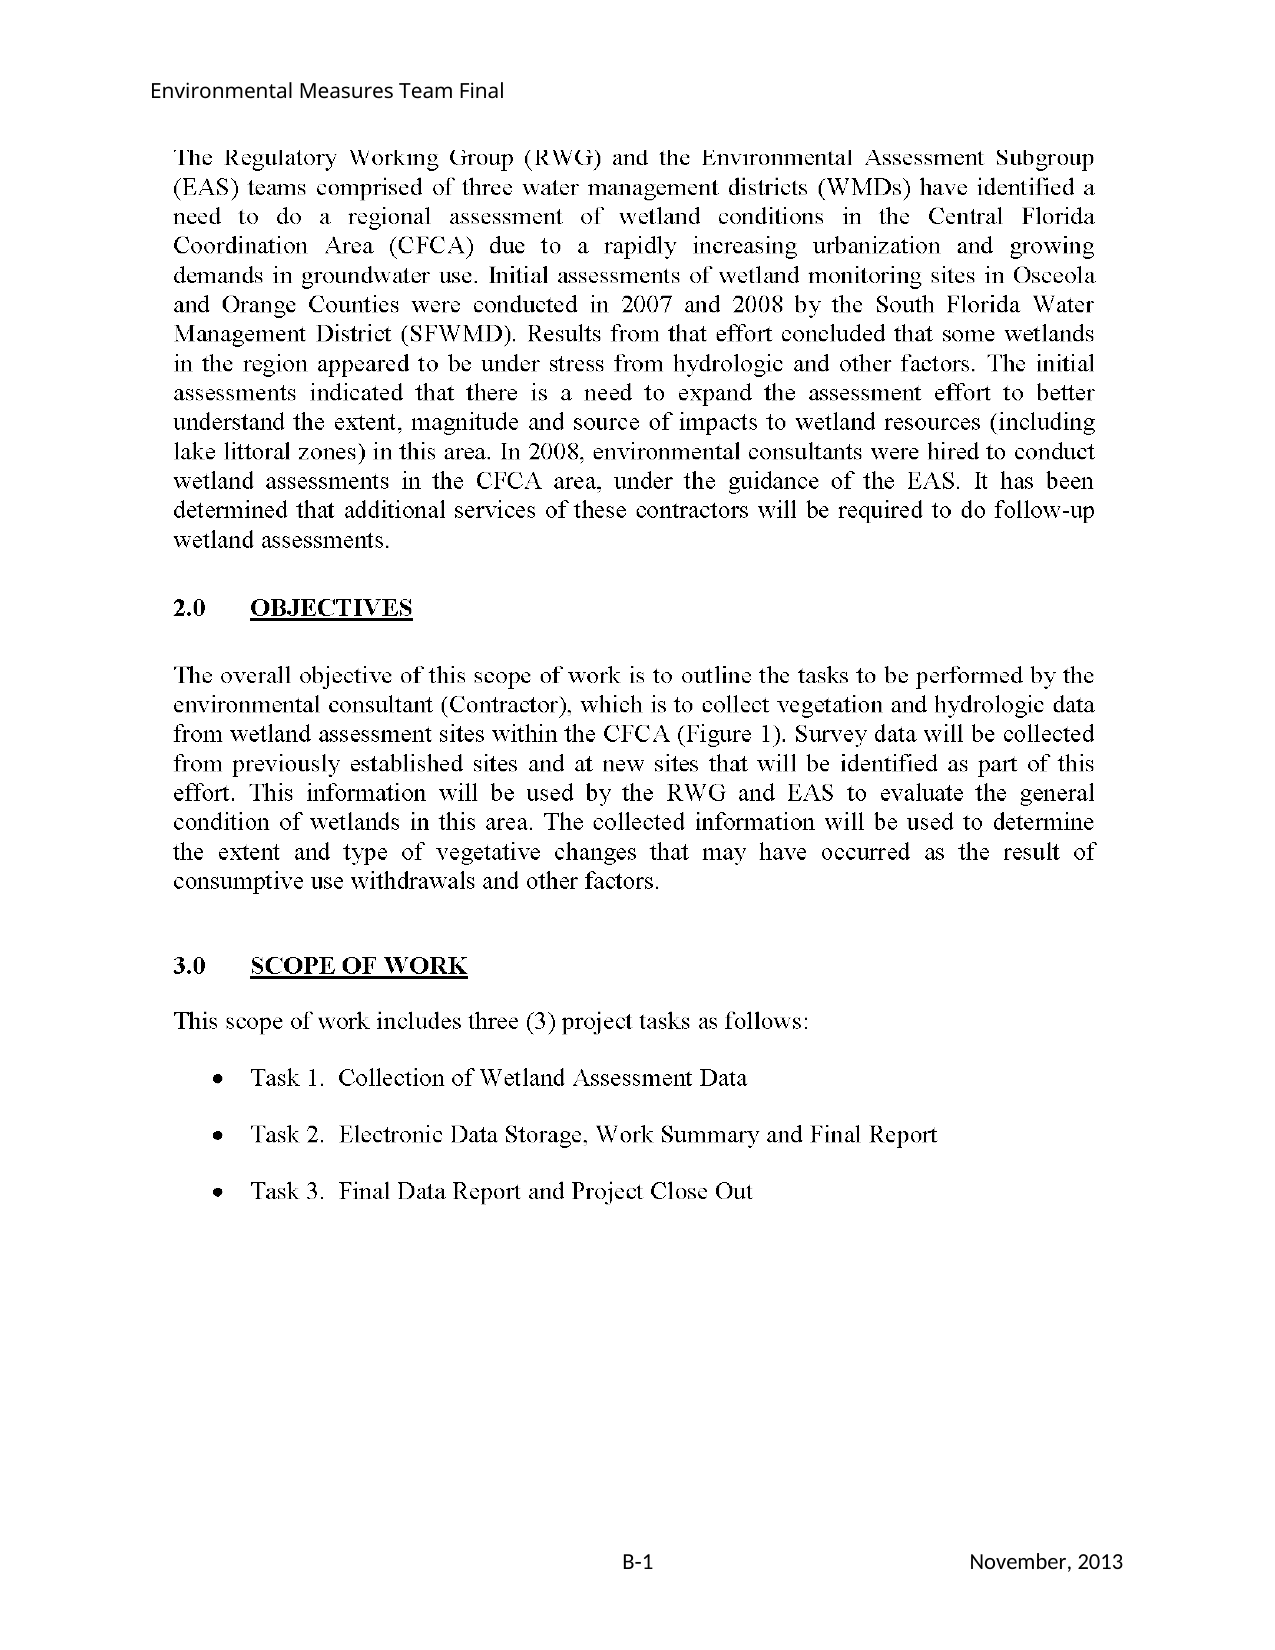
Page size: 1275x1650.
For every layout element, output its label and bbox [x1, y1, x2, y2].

picture [150, 150, 1119, 1231]
